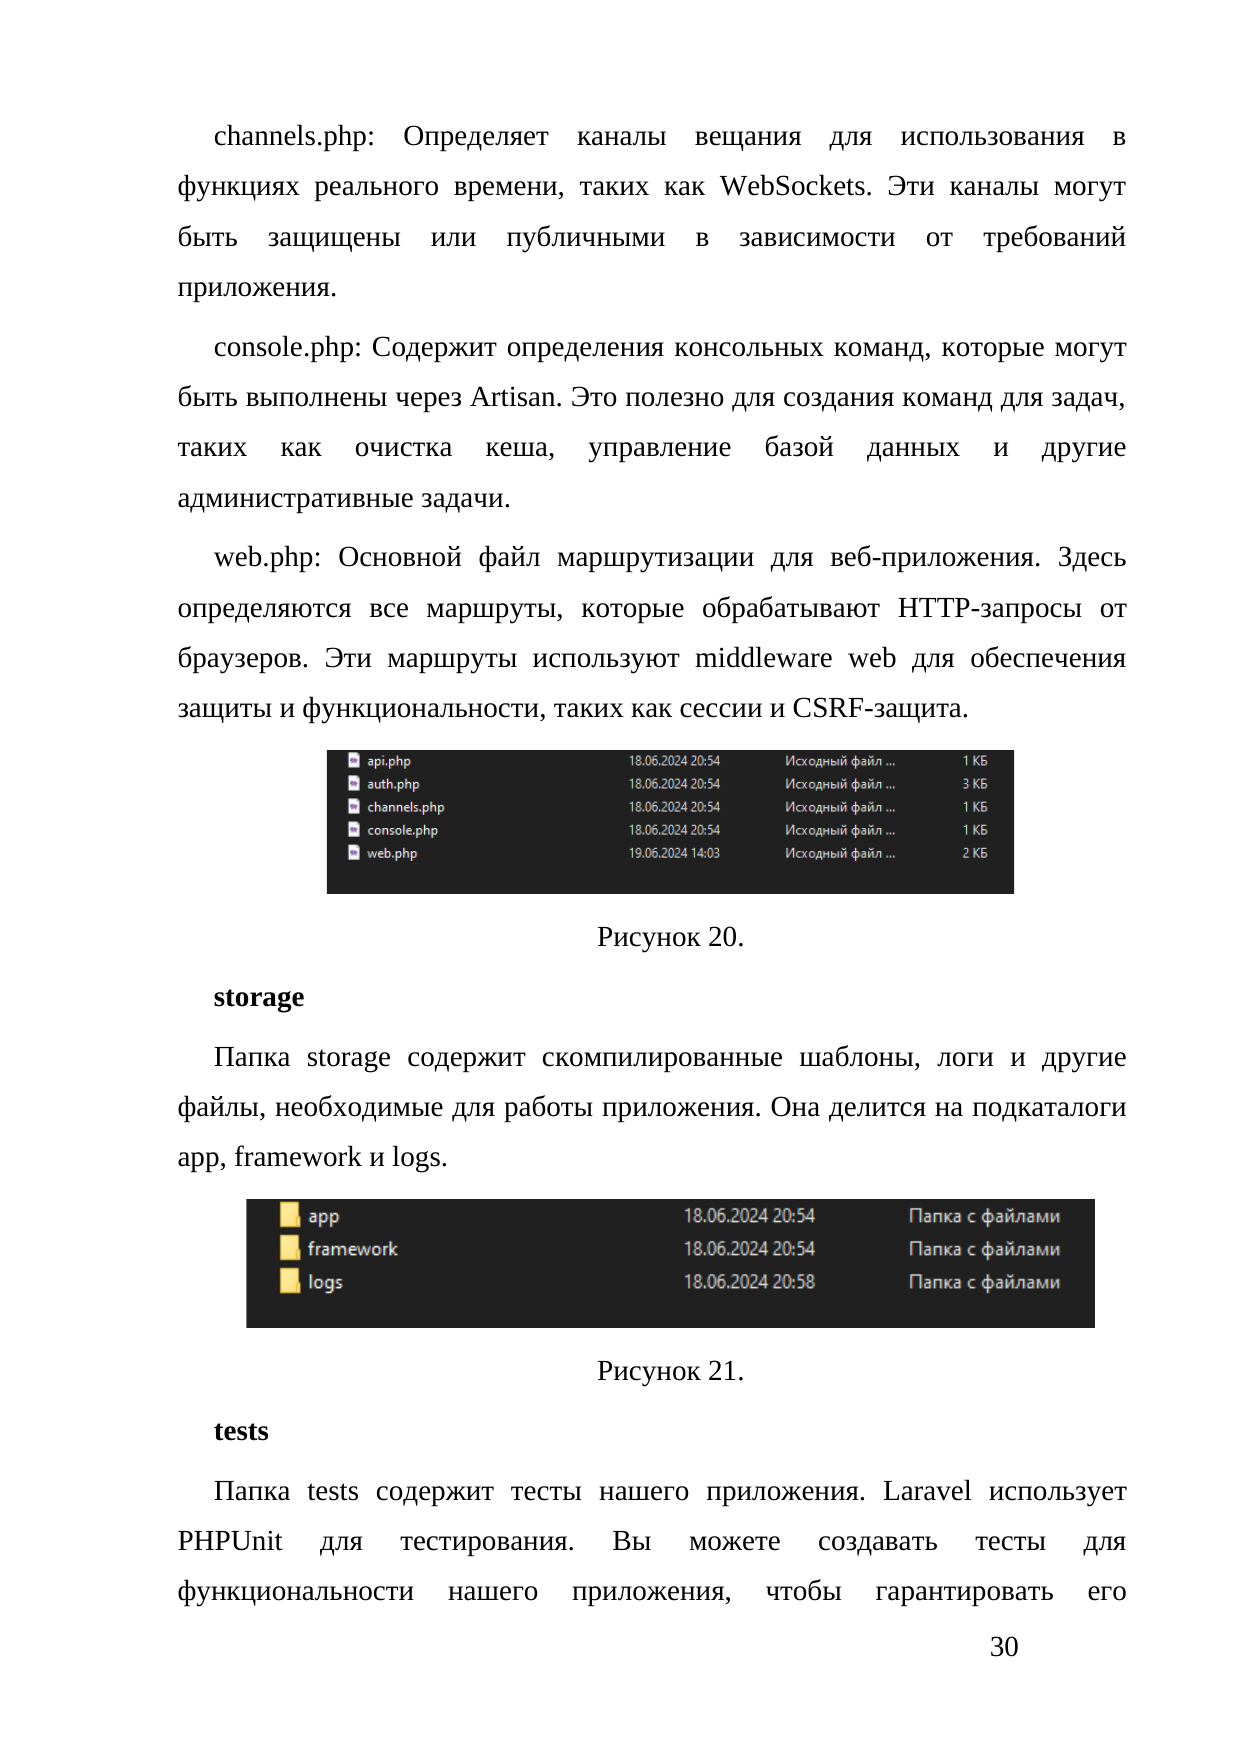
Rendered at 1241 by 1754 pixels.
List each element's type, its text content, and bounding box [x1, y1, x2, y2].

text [177, 1473, 1127, 1607]
text Папка storage содержит скомпилированные шаблоны, логи и другие файлы, необходимые для работы приложения. Она делится на подкаталоги app, framework и logs. [177, 1039, 1127, 1173]
text console.php: Содержит определения консольных команд, которые могут быть выполнены через Artisan. Это полезно для создания команд для задач, таких как очистка кеша, управление базой данных и другие административные задачи. [177, 329, 1127, 513]
text web.php: Основной файл маршрутизации для веб-приложения. Здесь определяются все маршруты, которые обрабатывают HTTP-запросы от браузеров. Эти маршруты используют middleware web для обеспечения защиты и функциональности, таких как сессии и CSRF-защита. [177, 539, 1127, 724]
text tests [177, 1413, 1127, 1447]
text storage [177, 979, 1127, 1013]
text Рисунок 20. [177, 919, 1127, 953]
picture [326, 750, 1015, 894]
picture [246, 1199, 1095, 1328]
text channels.php: Определяет каналы вещания для использования в функциях реального времени, таких как WebSockets. Эти каналы могут быть защищены или публичными в зависимости от требований приложения. [177, 118, 1127, 303]
text Рисунок 21. [177, 1353, 1127, 1387]
